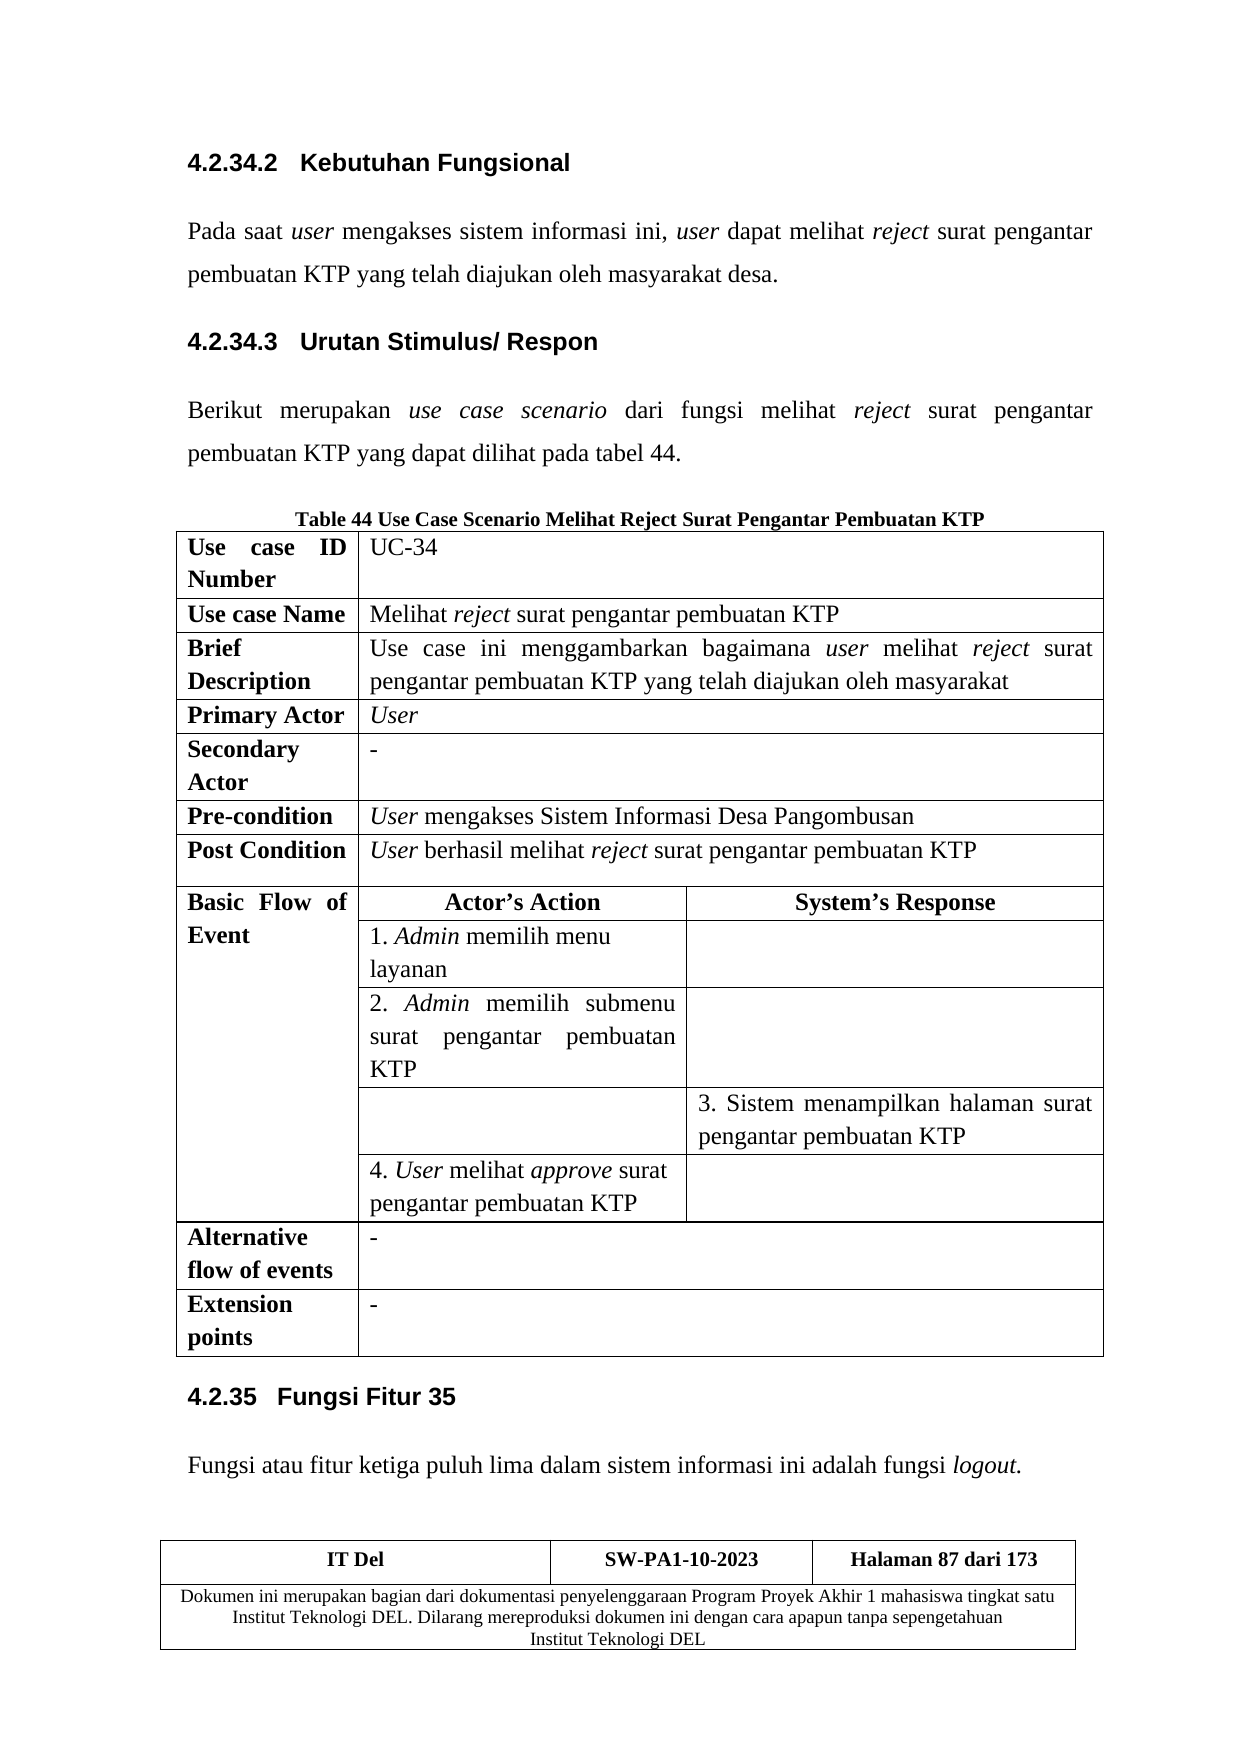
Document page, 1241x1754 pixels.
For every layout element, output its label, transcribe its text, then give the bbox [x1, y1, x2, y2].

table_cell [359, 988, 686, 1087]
list Kebutuhan Fungsional [187, 148, 1092, 176]
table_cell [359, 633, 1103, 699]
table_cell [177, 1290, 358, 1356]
text Pada saat user mengakses sistem informasi ini, user dapat melihat reject surat pengantar pembuatan KTP yang telah diajukan oleh masyarakat desa. [187, 216, 1092, 288]
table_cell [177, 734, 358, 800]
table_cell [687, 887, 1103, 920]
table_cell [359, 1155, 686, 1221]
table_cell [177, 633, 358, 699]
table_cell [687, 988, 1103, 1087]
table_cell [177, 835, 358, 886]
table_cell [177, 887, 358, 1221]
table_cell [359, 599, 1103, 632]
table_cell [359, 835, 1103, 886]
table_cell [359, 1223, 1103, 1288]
text Fungsi atau fitur ketiga puluh lima dalam sistem informasi ini adalah fungsi logout. [187, 1450, 1092, 1478]
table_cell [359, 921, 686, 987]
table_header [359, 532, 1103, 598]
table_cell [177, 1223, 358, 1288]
text Table 44 Use Case Scenario Melihat Reject Surat Pengantar Pembuatan KTP [187, 506, 1092, 531]
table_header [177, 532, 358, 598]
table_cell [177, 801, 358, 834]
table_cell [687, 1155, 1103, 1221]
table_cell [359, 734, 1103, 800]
text Berikut merupakan use case scenario dari fungsi melihat reject surat pengantar pembuatan KTP yang dapat dilihat pada tabel 44. [187, 395, 1092, 467]
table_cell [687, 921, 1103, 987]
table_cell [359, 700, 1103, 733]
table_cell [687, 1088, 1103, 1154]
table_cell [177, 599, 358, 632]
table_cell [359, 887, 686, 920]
list Fungsi Fitur 35 [187, 1382, 1092, 1410]
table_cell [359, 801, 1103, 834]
list Urutan Stimulus/ Respon [187, 327, 1092, 356]
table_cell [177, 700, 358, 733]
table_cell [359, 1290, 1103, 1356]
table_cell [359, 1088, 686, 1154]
